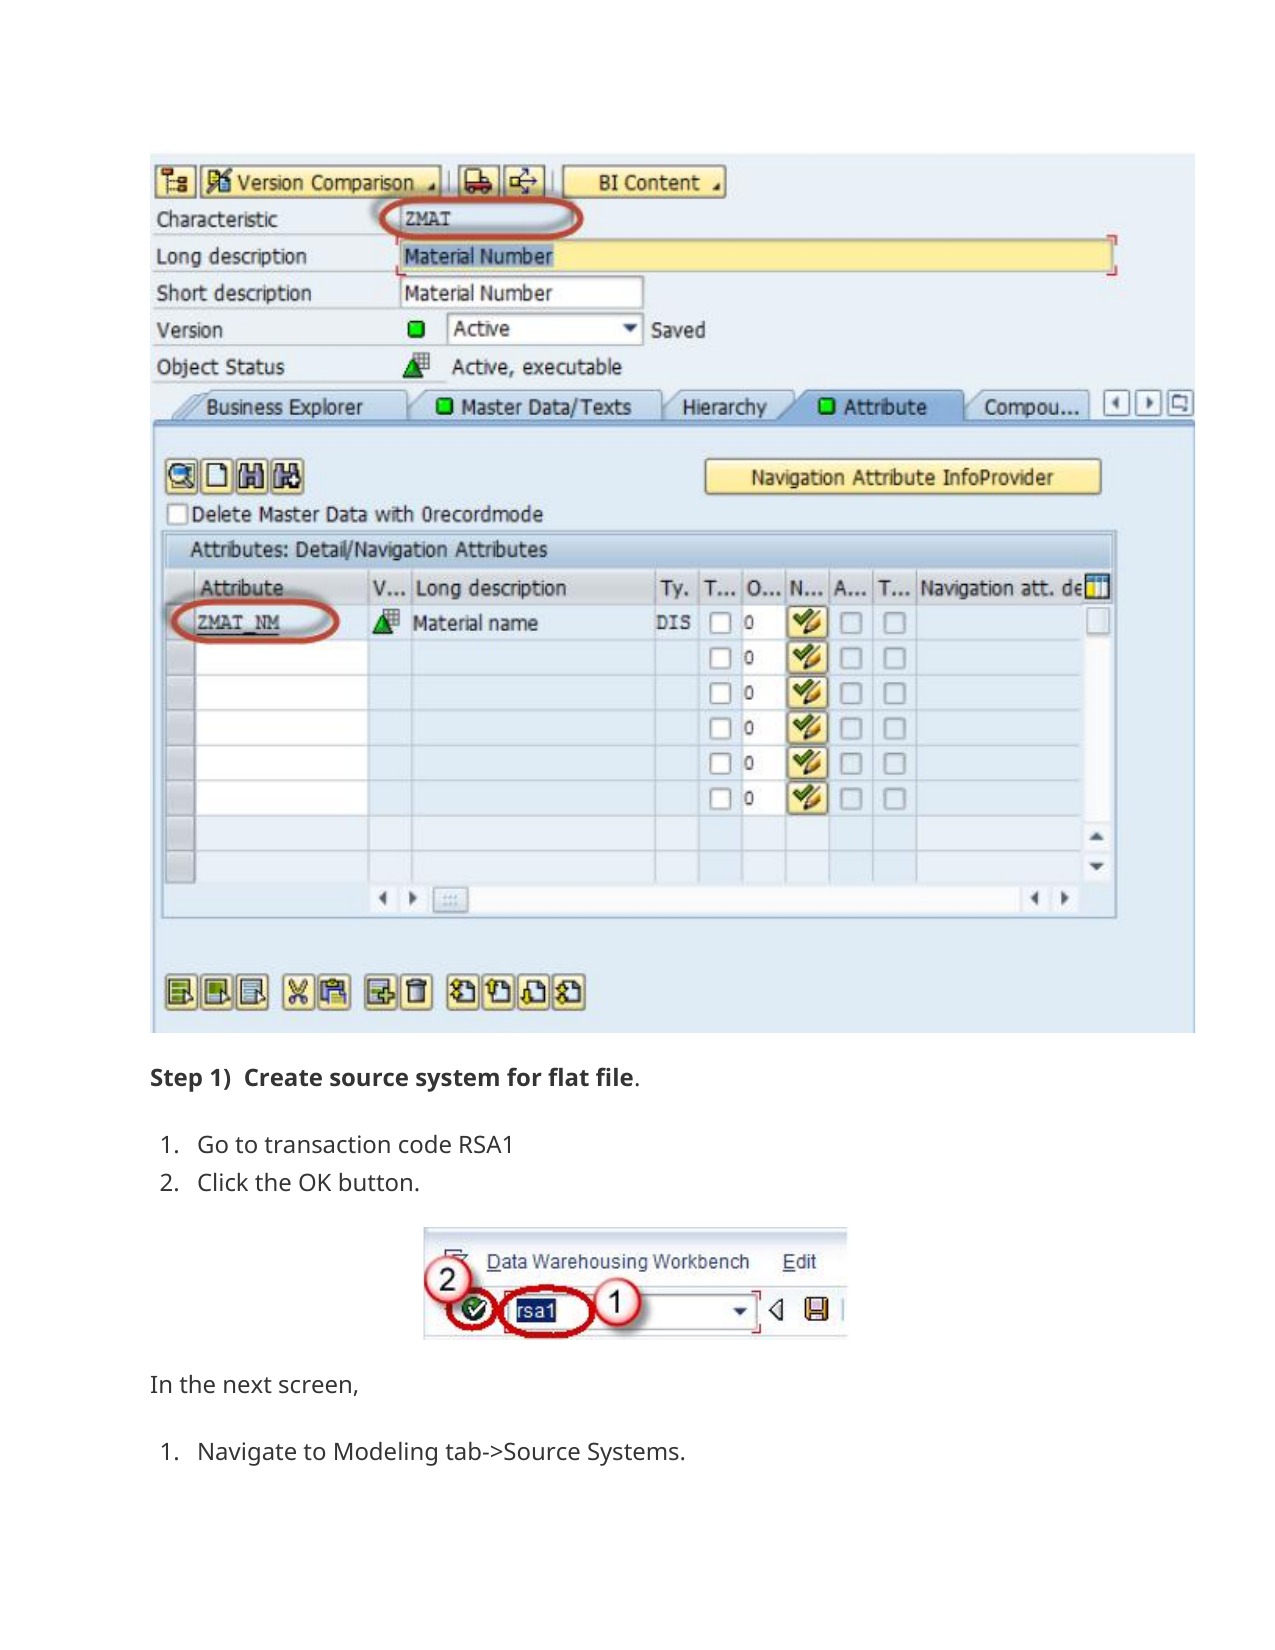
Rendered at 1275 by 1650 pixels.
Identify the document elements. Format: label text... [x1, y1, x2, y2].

list Go to transaction code RSA1 [159, 1123, 1125, 1160]
picture [150, 150, 1196, 1033]
list Click the OK button. [159, 1160, 1125, 1198]
picture [423, 1227, 852, 1340]
list Navigate to Modeling tab->Source Systems. [159, 1430, 1125, 1467]
text Step 1) Create source system for flat file. [150, 1056, 1125, 1094]
text In the next screen, [150, 1363, 1125, 1401]
